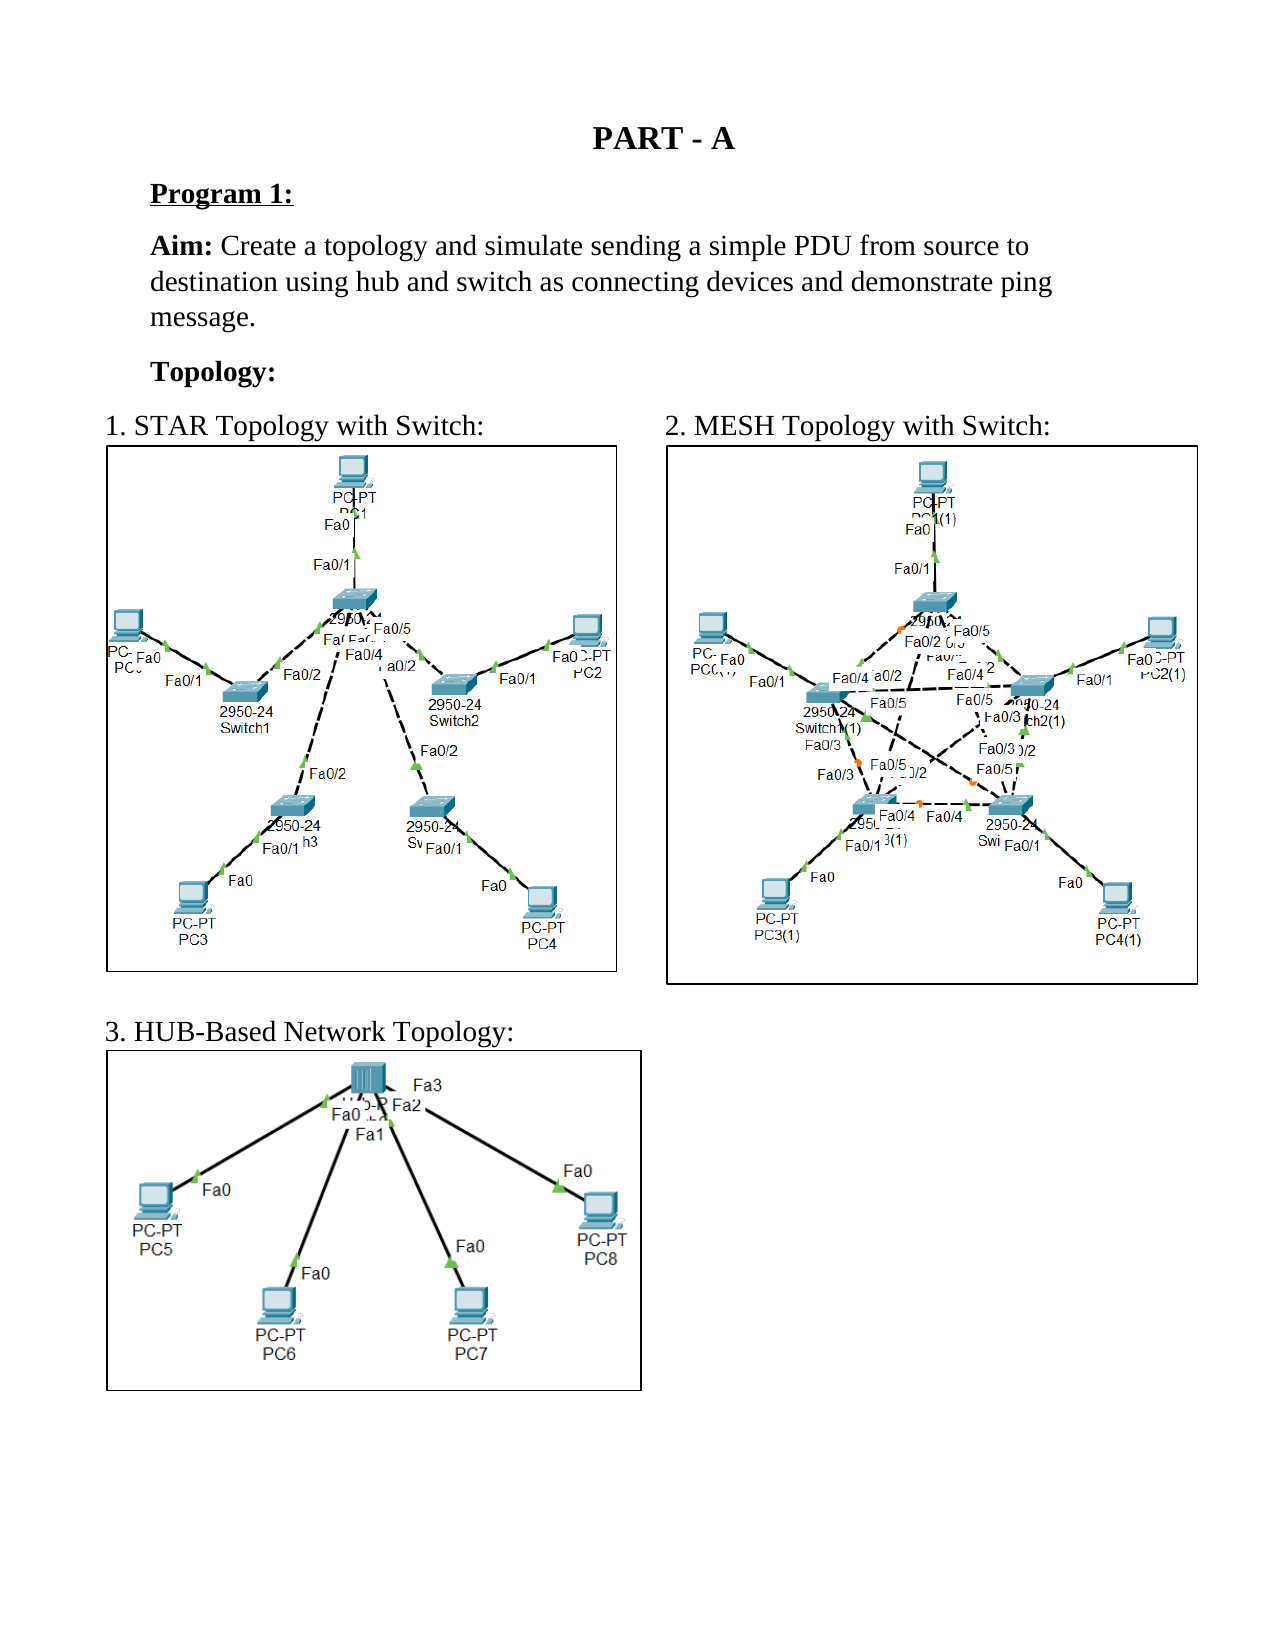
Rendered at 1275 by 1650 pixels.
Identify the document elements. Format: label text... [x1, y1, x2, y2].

picture [108, 454, 611, 949]
text Topology: [150, 354, 1116, 387]
text 1. STAR Topology with Switch: 2. MESH Topology with Switch: [104, 408, 1200, 442]
subtitle PART - A [127, 118, 1148, 156]
picture [133, 1062, 628, 1360]
text 3. HUB-Based Network Topology: [104, 1014, 1200, 1047]
text Aim: Create a topology and simulate sending a simple PDU from source to destination using hub and switch as connecting devices and demonstrate ping message. [150, 228, 1116, 333]
text Program 1: [150, 176, 1200, 209]
picture [691, 460, 1185, 947]
